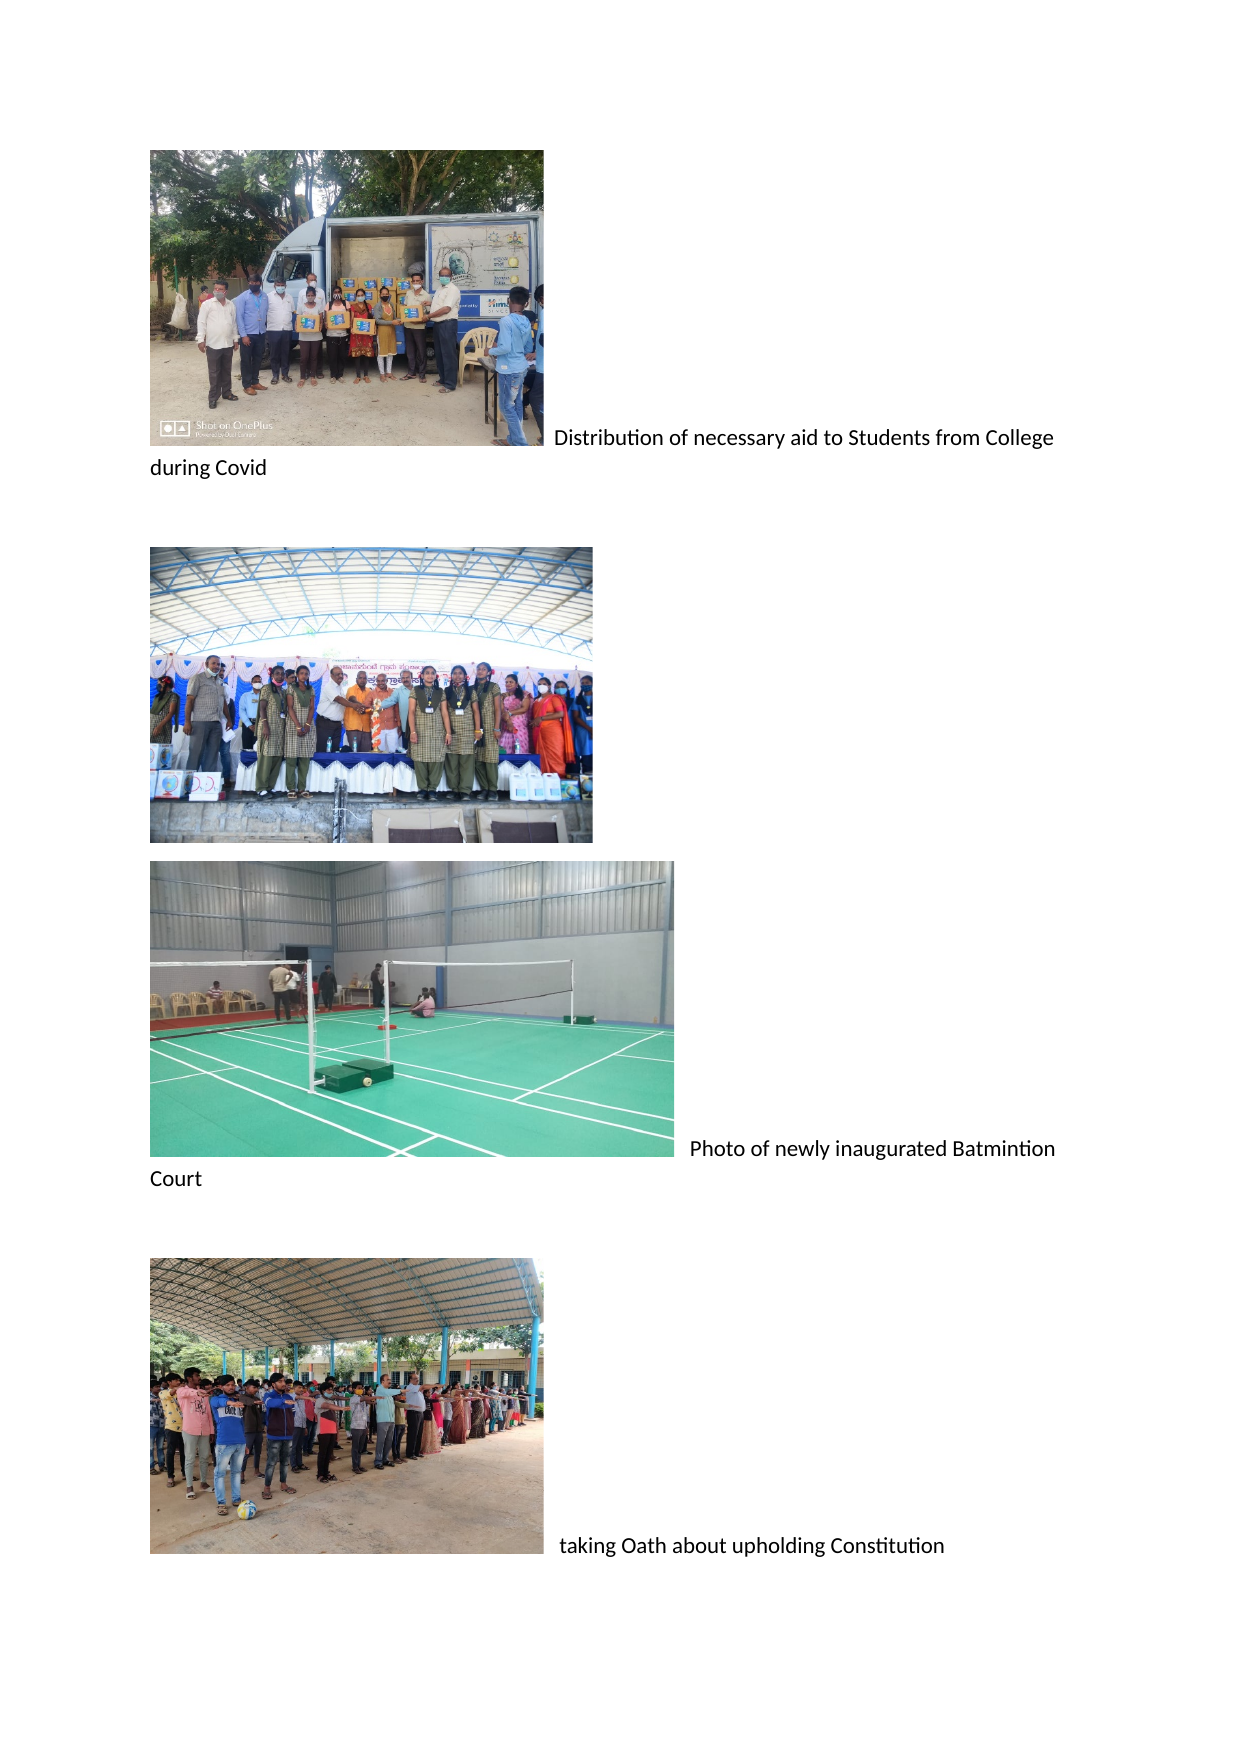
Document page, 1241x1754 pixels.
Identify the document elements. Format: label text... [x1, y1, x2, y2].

picture [150, 547, 593, 843]
picture [150, 150, 544, 446]
picture [150, 1258, 544, 1554]
picture [150, 861, 675, 1157]
